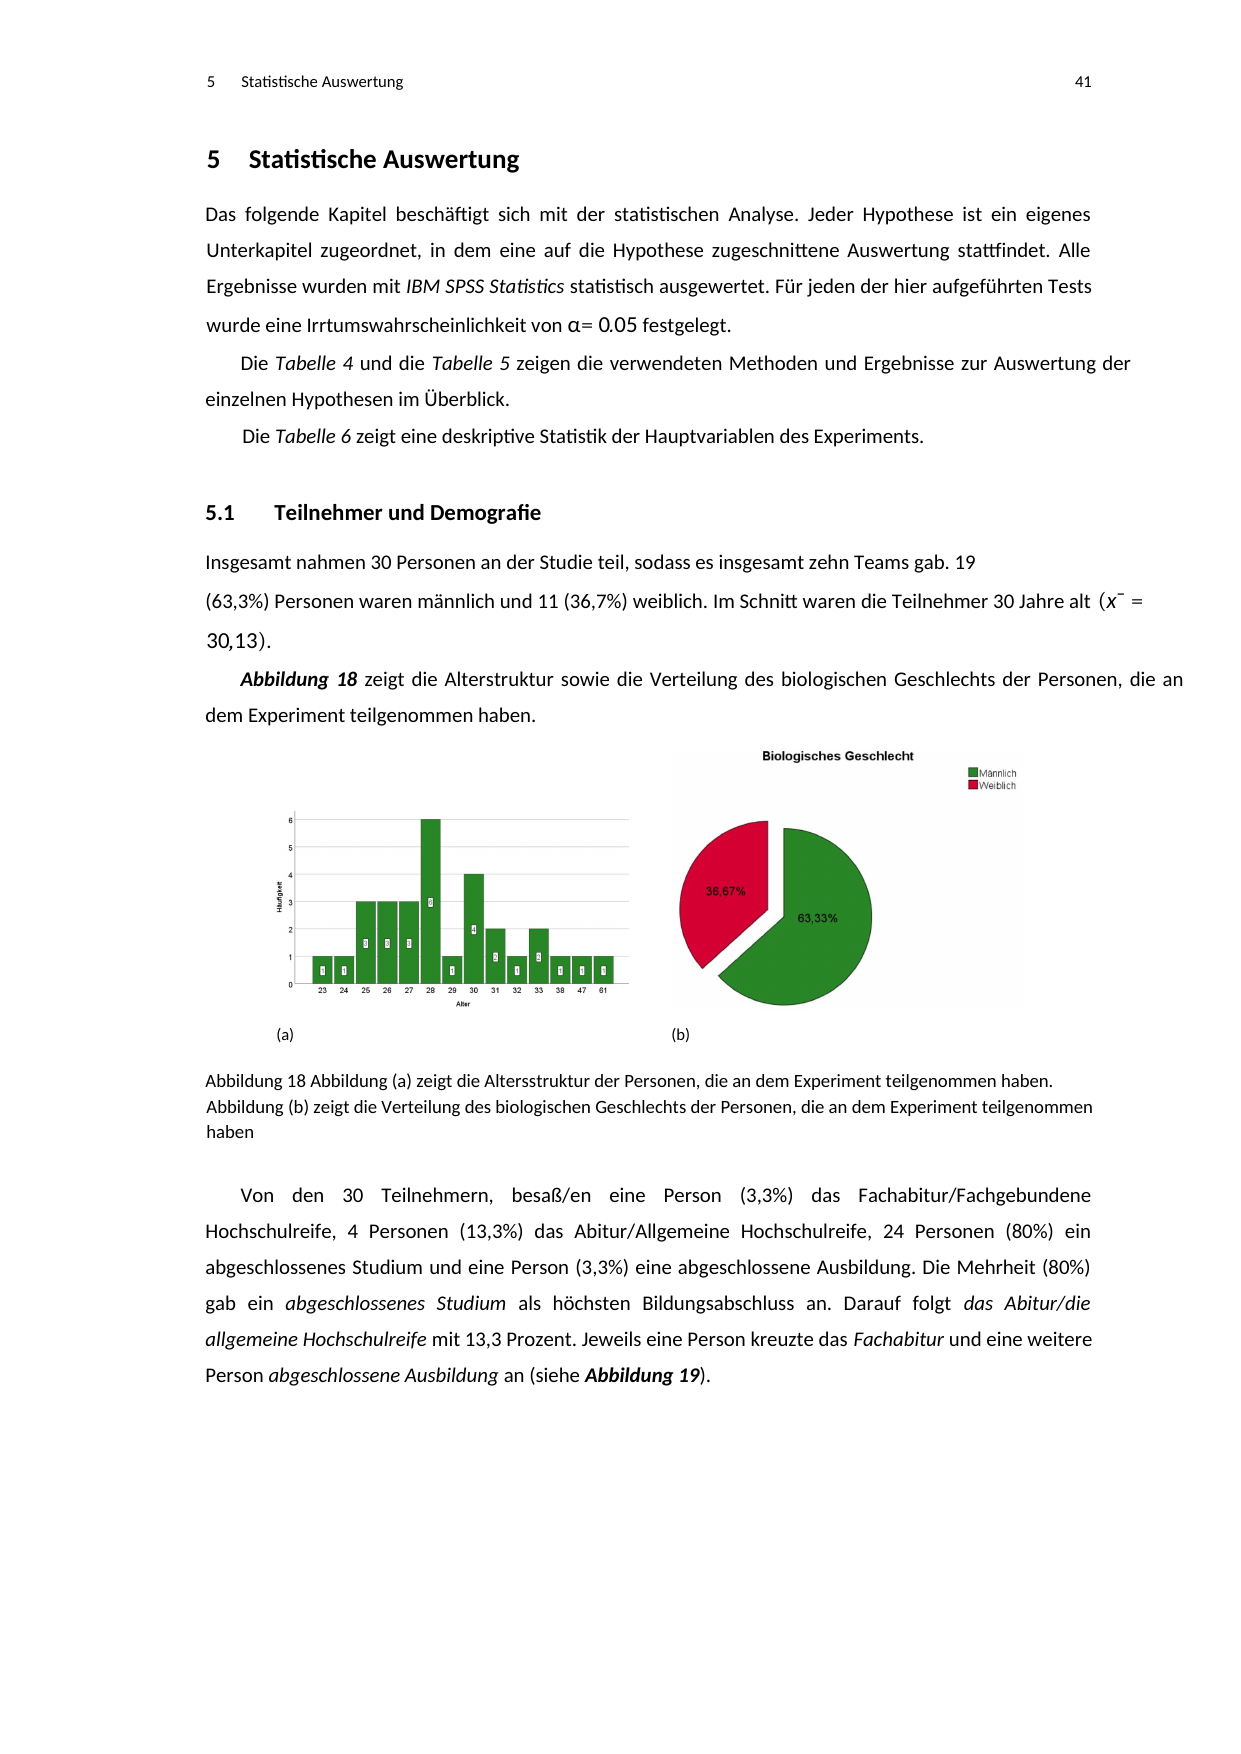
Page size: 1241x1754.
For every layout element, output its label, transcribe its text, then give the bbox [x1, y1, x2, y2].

list Statistische Auswertung [207, 142, 1230, 175]
text (63,3%) Personen waren männlich und 11 (36,7%) weiblich. Im Schnitt waren die Teilnehmer 30 Jahre alt (x¯ = 30,13). [205, 586, 1143, 654]
text Das folgende Kapitel beschäftigt sich mit der statistischen Analyse. Jeder Hypothese ist ein eigenes Unterkapitel zugeordnet, in dem eine auf die Hypothese zugeschnittene Auswertung stattfindet. Alle Ergebnisse wurden mit IBM SPSS Statistics statistisch ausgewertet. Für jeden der hier aufgeführten Tests wurde eine Irrtumswahrscheinlichkeit von α= 0.05 festgelegt. [205, 201, 1093, 338]
text Die Tabelle 4 und die Tabelle 5 zeigen die verwendeten Methoden und Ergebnisse zur Auswertung der einzelnen Hypothesen im Überblick. [205, 351, 1132, 412]
text Abbildung 18 Abbildung (a) zeigt die Altersstruktur der Personen, die an dem Experiment teilgenommen haben. Abbildung (b) zeigt die Verteilung des biologischen Geschlechts der Personen, die an dem Experiment teilgenommen haben [205, 1069, 1119, 1143]
picture [670, 748, 1025, 1010]
text Von den 30 Teilnehmern, besaß/en eine Person (3,3%) das Fachabitur/Fachgebundene Hochschulreife, 4 Personen (13,3%) das Abitur/Allgemeine Hochschulreife, 24 Personen (80%) ein abgeschlossenes Studium und eine Person (3,3%) eine abgeschlossene Ausbildung. Die Mehrheit (80%) gab ein abgeschlossenes Studium als höchsten Bildungsabschluss an. Darauf folgt das Abitur/die allgemeine Hochschulreife mit 13,3 Prozent. Jeweils eine Person kreuzte das Fachabitur und eine weitere Person abgeschlossene Ausbildung an (siehe Abbildung 19). [205, 1182, 1093, 1388]
text Abbildung 18 zeigt die Alterstruktur sowie die Verteilung des biologischen Geschlechts der Personen, die an dem Experiment teilgenommen haben. [205, 666, 1185, 728]
text Die Tabelle 6 zeigt eine deskriptive Statistik der Hauptvariablen des Experiments. [242, 423, 1227, 448]
picture [274, 804, 629, 1010]
text 5.1 Teilnehmer und Demografie [205, 498, 1230, 526]
text Insgesamt nahmen 30 Personen an der Studie teil, sodass es insgesamt zehn Teams gab. 19 [205, 549, 1227, 575]
text (a) (b) [207, 1024, 1230, 1044]
